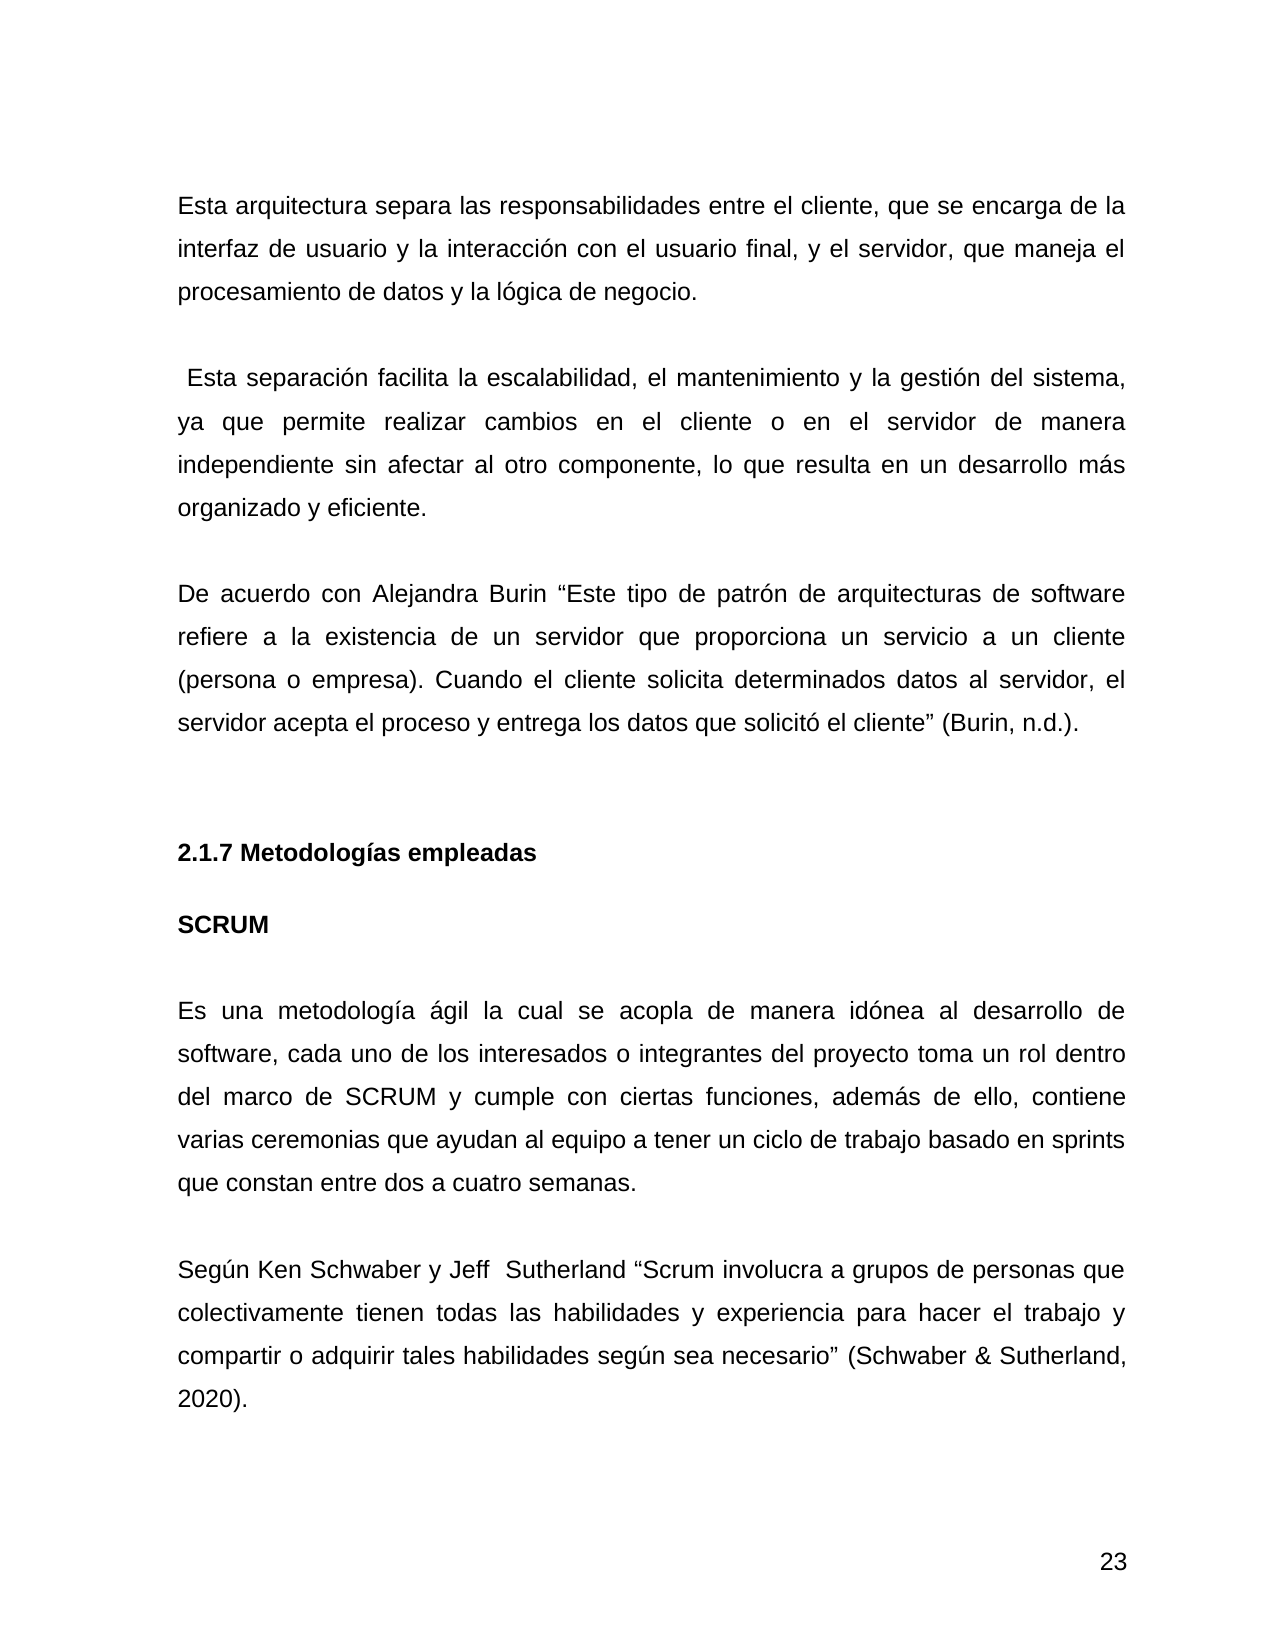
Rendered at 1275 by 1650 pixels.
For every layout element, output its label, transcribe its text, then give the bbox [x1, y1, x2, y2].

text SCRUM [177, 909, 1127, 938]
text Esta separación facilita la escalabilidad, el mantenimiento y la gestión del sistema, ya que permite realizar cambios en el cliente o en el servidor de manera independiente sin afectar al otro componente, lo que resulta en un desarrollo más organizado y eficiente. [177, 363, 1127, 521]
text Es una metodología ágil la cual se acopla de manera idónea al desarrollo de software, cada uno de los interesados o integrantes del proyecto toma un rol dentro del marco de SCRUM y cumple con ciertas funciones, además de ello, contiene varias ceremonias que ayudan al equipo a tener un ciclo de trabajo basado en sprints que constan entre dos a cuatro semanas. [177, 996, 1127, 1197]
subtitle Metodologías empleadas [177, 838, 1127, 866]
text De acuerdo con Alejandra Burin “Este tipo de patrón de arquitecturas de software refiere a la existencia de un servidor que proporciona un servicio a un cliente (persona o empresa). Cuando el cliente solicita determinados datos al servidor, el servidor acepta el proceso y entrega los datos que solicitó el cliente” . [177, 579, 1127, 737]
text Según Ken Schwaber y Jeff Sutherland “Scrum involucra a grupos de personas que colectivamente tienen todas las habilidades y experiencia para hacer el trabajo y compartir o adquirir tales habilidades según sea necesario” . [177, 1254, 1127, 1413]
text Esta arquitectura separa las responsabilidades entre el cliente, que se encarga de la interfaz de usuario y la interacción con el usuario final, y el servidor, que maneja el procesamiento de datos y la lógica de negocio. [177, 191, 1127, 306]
